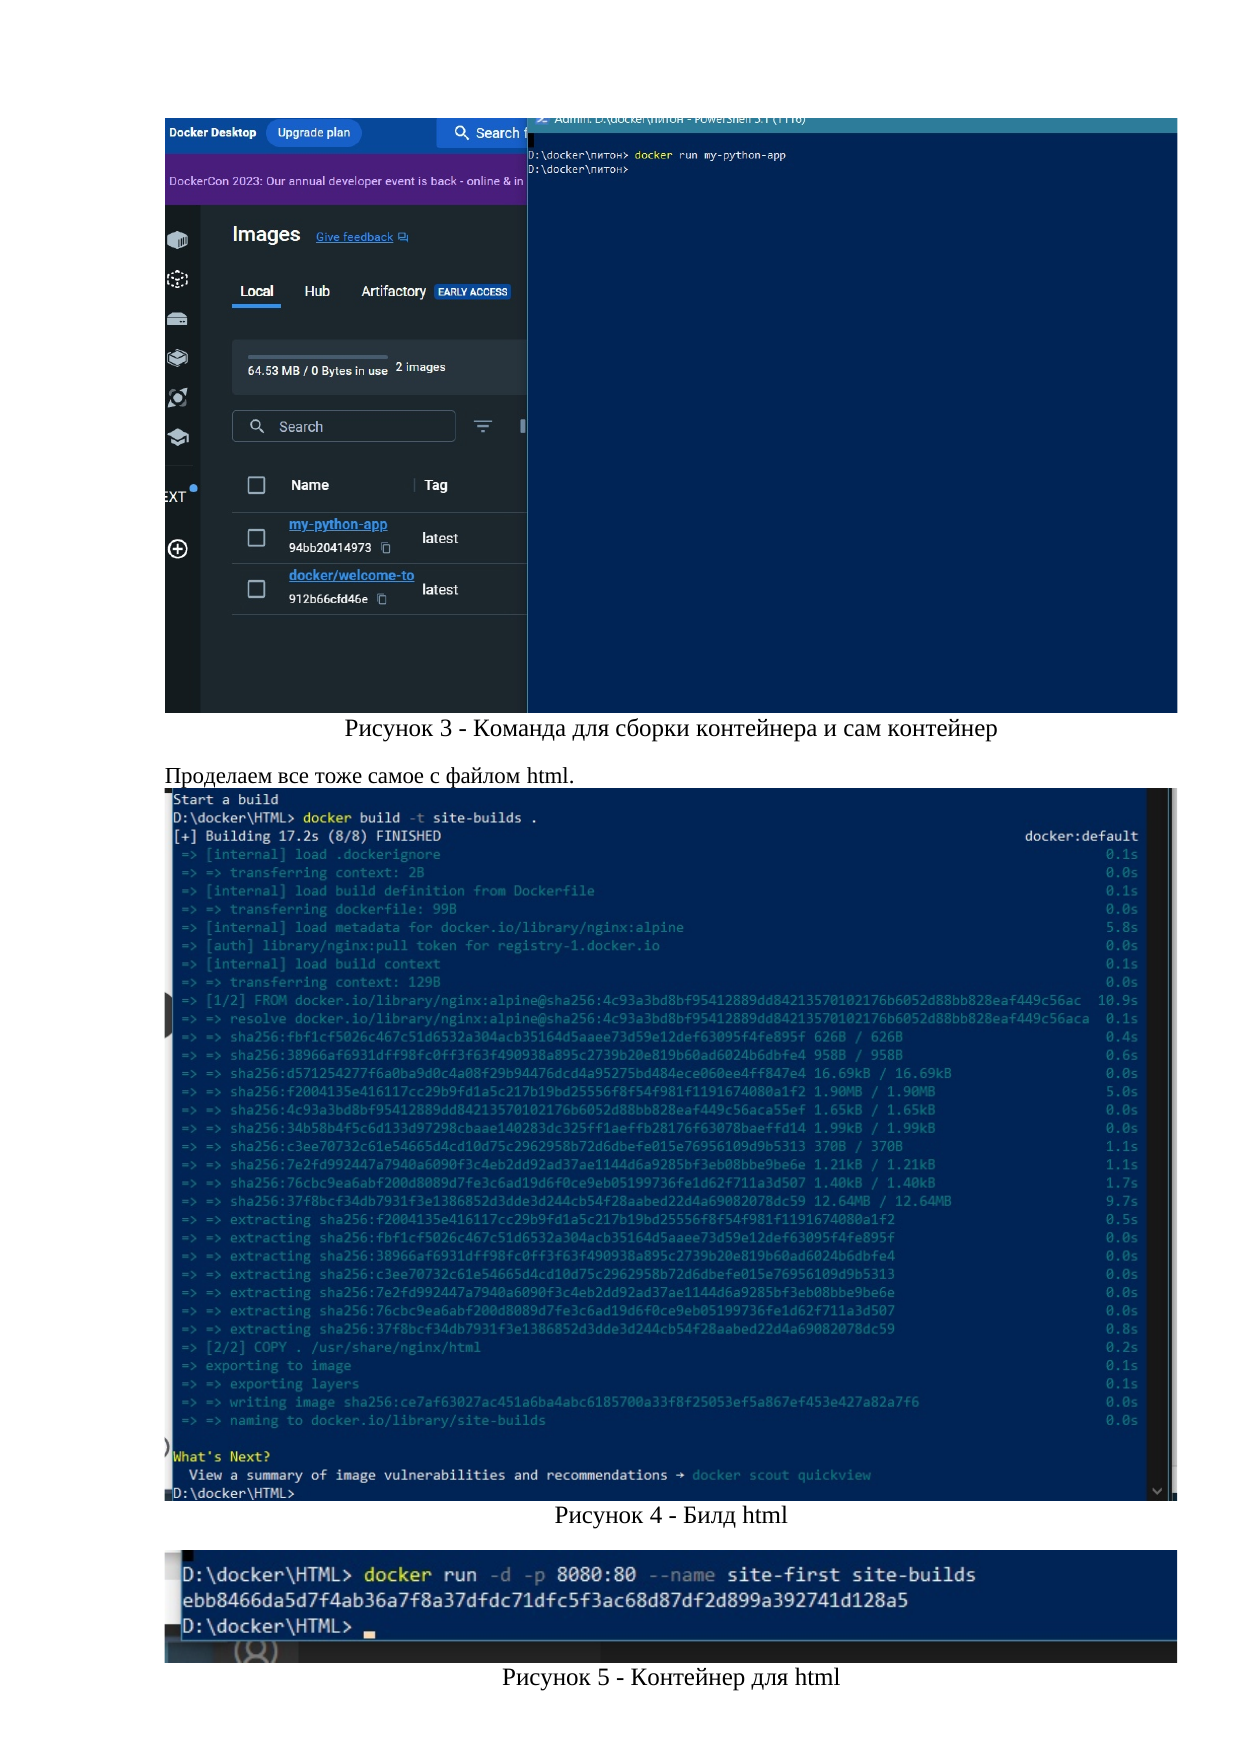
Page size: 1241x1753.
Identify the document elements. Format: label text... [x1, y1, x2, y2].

text Проделаем все тоже самое с файлом html. [164, 762, 1178, 788]
picture [164, 1550, 1178, 1663]
picture [165, 118, 1178, 713]
picture [164, 788, 1178, 1501]
